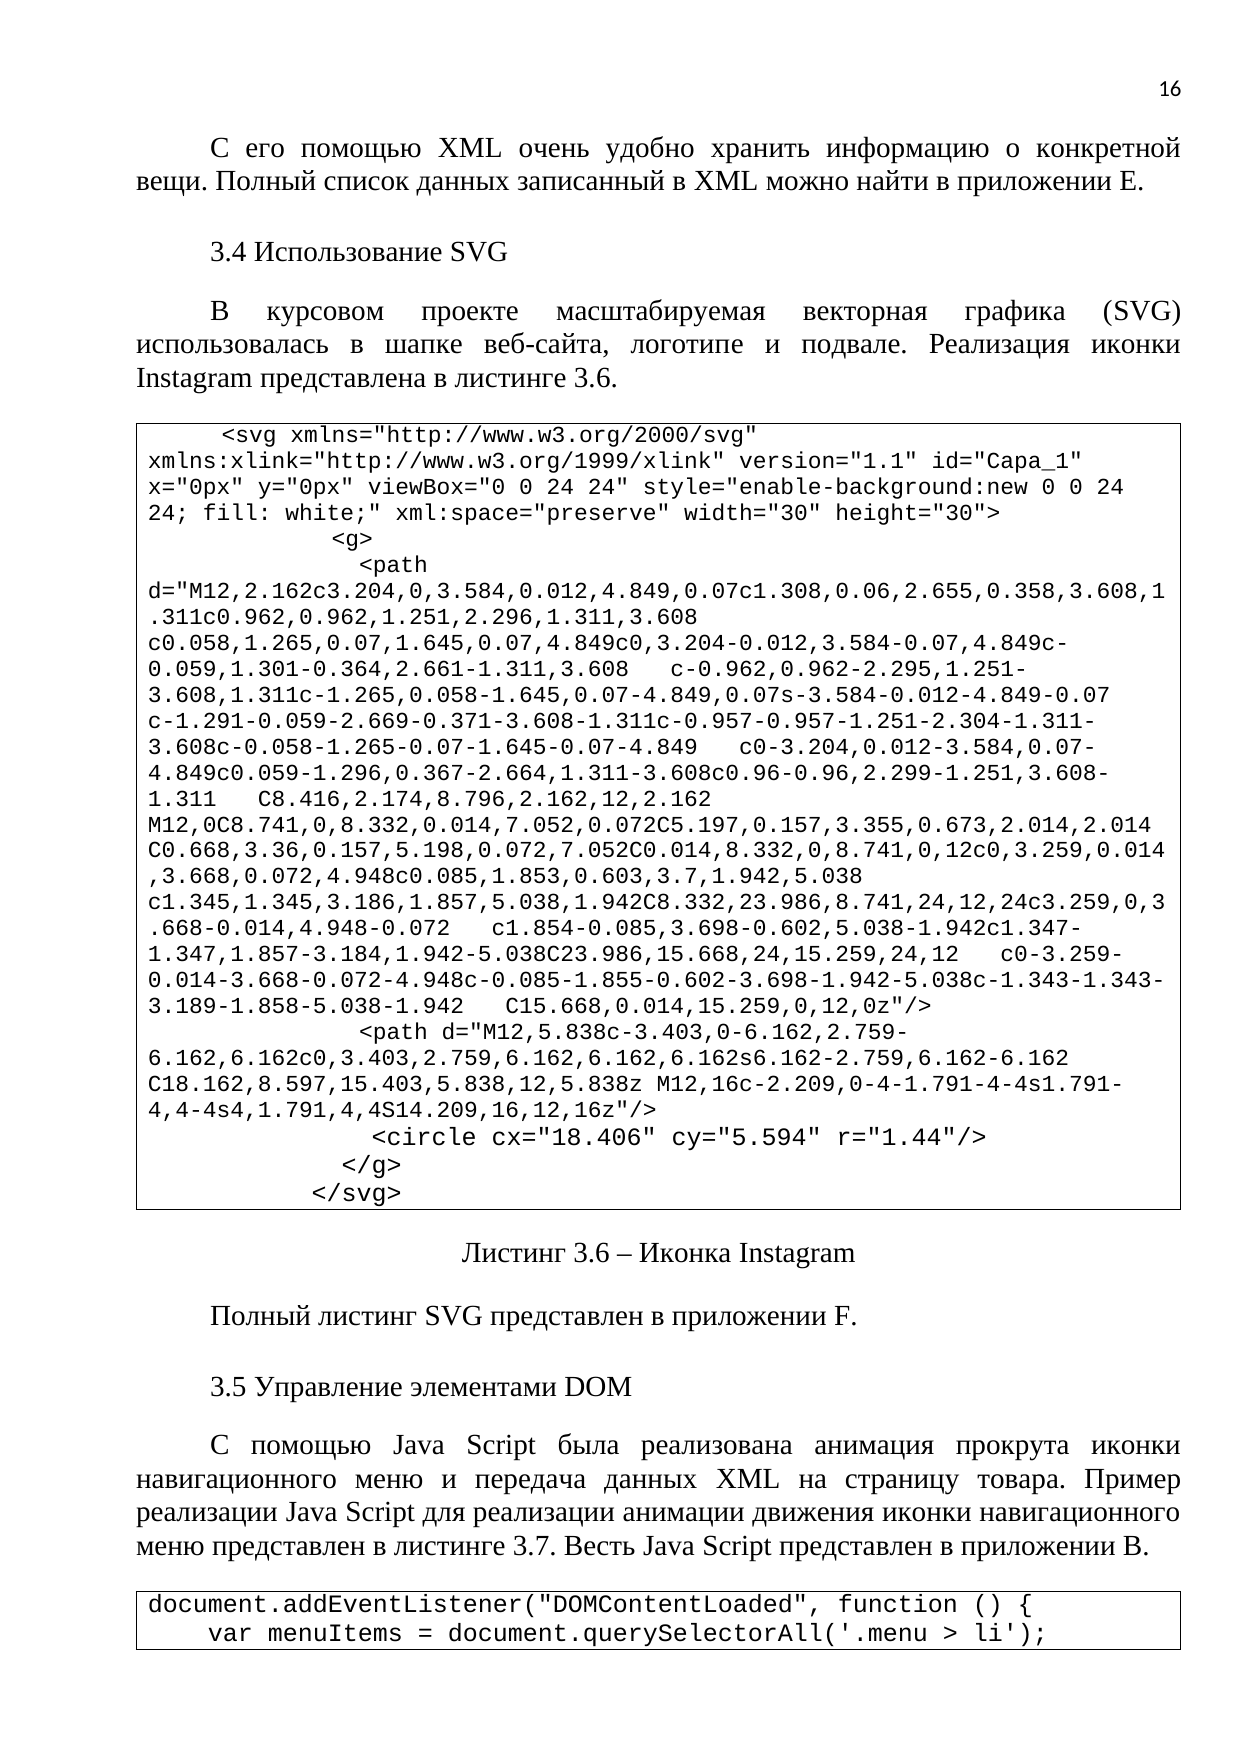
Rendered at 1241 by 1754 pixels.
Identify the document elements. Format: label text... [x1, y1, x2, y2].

text С его помощью XML очень удобно хранить информацию о конкретной вещи. Полный список данных записанный в XML можно найти в приложении Е. [136, 130, 1181, 197]
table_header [137, 1592, 1180, 1648]
text В курсовом проекте масштабируемая векторная графика (SVG) использовалась в шапке веб-сайта, логотипe и подвале. Реализация иконки Instagram представлена в листинге 3.6. [136, 293, 1181, 394]
text С помощью Java Script была реализована анимация прокрута иконки навигационного меню и передача данных XML на страницу товара. Пример реализации Java Script для реализации анимации движения иконки навигационного меню представлен в листинге 3.7. Весть Java Script представлен в приложении В. [136, 1427, 1181, 1562]
text Полный листинг SVG представлен в приложении F. [136, 1298, 1181, 1331]
subtitle 3.5 Управление элементами DOM [136, 1369, 1181, 1402]
subtitle 3.4 Использование SVG [136, 234, 1181, 268]
table_header <svg xmlns="http://www.w3.org/2000/svg" xmlns:xlink="http://www.w3.org/1999/xlink" version="1.1" id="Capa_1" x="0px" y="0px" viewBox="0 0 24 24" style="enable-background:new 0 0 24 24; fill: white;" xml:space="preserve" width="30" height="30"> <g> <path d="M12,2.162c3.204,0,3.584,0.012,4.849,0.07c1.308,0.06,2.655,0.358,3.608,1.311c0.962,0.962,1.251,2.296,1.311,3.608 c0.058,1.265,0.07,1.645,0.07,4.849c0,3.204-0.012,3.584-0.07,4.849c-0.059,1.301-0.364,2.661-1.311,3.608 c-0.962,0.962-2.295,1.251-3.608,1.311c-1.265,0.058-1.645,0.07-4.849,0.07s-3.584-0.012-4.849-0.07 c-1.291-0.059-2.669-0.371-3.608-1.311c-0.957-0.957-1.251-2.304-1.311-3.608c-0.058-1.265-0.07-1.645-0.07-4.849 c0-3.204,0.012-3.584,0.07-4.849c0.059-1.296,0.367-2.664,1.311-3.608c0.96-0.96,2.299-1.251,3.608-1.311 C8.416,2.174,8.796,2.162,12,2.162 M12,0C8.741,0,8.332,0.014,7.052,0.072C5.197,0.157,3.355,0.673,2.014,2.014 C0.668,3.36,0.157,5.198,0.072,7.052C0.014,8.332,0,8.741,0,12c0,3.259,0.014,3.668,0.072,4.948c0.085,1.853,0.603,3.7,1.942,5.038 c1.345,1.345,3.186,1.857,5.038,1.942C8.332,23.986,8.741,24,12,24c3.259,0,3.668-0.014,4.948-0.072 c1.854-0.085,3.698-0.602,5.038-1.942c1.347-1.347,1.857-3.184,1.942-5.038C23.986,15.668,24,15.259,24,12 c0-3.259-0.014-3.668-0.072-4.948c-0.085-1.855-0.602-3.698-1.942-5.038c-1.343-1.343-3.189-1.858-5.038-1.942 C15.668,0.014,15.259,0,12,0z"/> <path d="M12,5.838c-3.403,0-6.162,2.759-6.162,6.162c0,3.403,2.759,6.162,6.162,6.162s6.162-2.759,6.162-6.162 C18.162,8.597,15.403,5.838,12,5.838z M12,16c-2.209,0-4-1.791-4-4s1.791-4,4-4s4,1.791,4,4S14.209,16,12,16z"/> <circle cx="18.406" cy="5.594" r="1.44"/> </g> </svg> [137, 424, 1180, 1209]
text Листинг 3.6 – Иконка Instagram [136, 1235, 1181, 1269]
